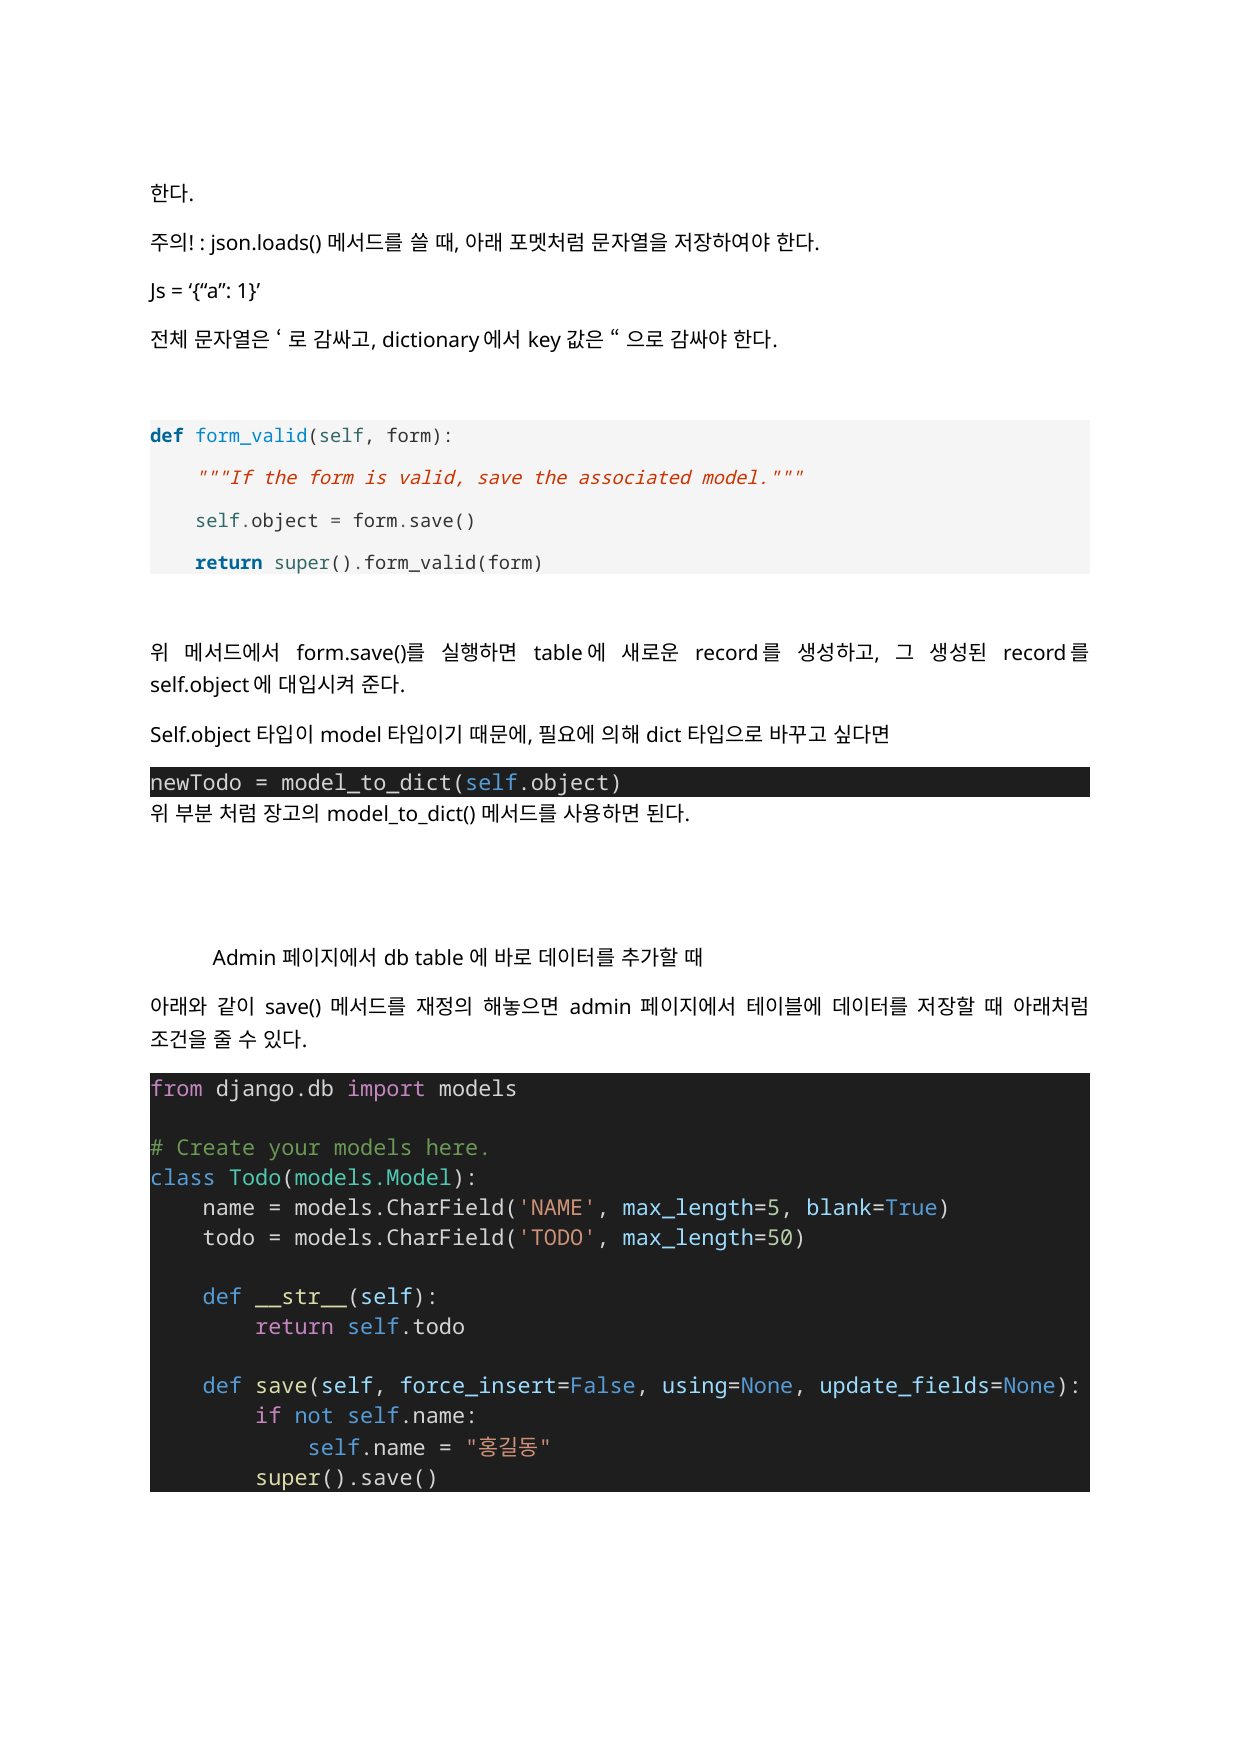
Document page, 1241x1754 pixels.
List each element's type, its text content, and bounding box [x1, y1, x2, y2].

text 아래와 같이 save() 메서드를 재정의 해놓으면 admin 페이지에서 테이블에 데이터를 저장할 때 아래처럼 조건을 줄 수 있다. [150, 991, 1090, 1053]
text self.name = "홍길동" [150, 1430, 1090, 1462]
text from django.db import models [150, 1073, 1090, 1102]
text return super().form_valid(form) [150, 546, 1090, 574]
text self.object = form.save() [150, 504, 1090, 532]
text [150, 177, 1090, 207]
text Self.object 타입이 model 타입이기 때문에, 필요에 의해 dict 타입으로 바꾸고 싶다면 [150, 718, 1090, 748]
text Js = ‘{“a”: 1}’ [150, 276, 1090, 304]
text """If the form is valid, save the associated model.""" [150, 462, 1090, 490]
text return self.todo [150, 1311, 1090, 1341]
text def __str__(self): [150, 1281, 1090, 1311]
text super().save() [150, 1462, 1090, 1492]
text 위 부분 처럼 장고의 model_to_dict() 메서드를 사용하면 된다. [150, 797, 1090, 827]
text if not self.name: [150, 1400, 1090, 1430]
subtitle Admin 페이지에서 db table 에 바로 데이터를 추가할 때 [212, 941, 1090, 971]
text newTodo = model_to_dict(self.object) [150, 767, 1090, 797]
text class Todo(models.Model): [150, 1162, 1090, 1192]
text 위 메서드에서 form.save()를 실행하면 table에 새로운 record를 생성하고, 그 생성된 record를 self.object에 대입시켜 준다. [150, 636, 1090, 699]
text def form_valid(self, form): [150, 420, 1090, 448]
text todo = models.CharField('TODO', max_length=50) [150, 1222, 1090, 1251]
text 전체 문자열은 ‘ 로 감싸고, dictionary에서 key 값은 “ 으로 감싸야 한다. [150, 323, 1090, 353]
text name = models.CharField('NAME', max_length=5, blank=True) [150, 1192, 1090, 1222]
text def save(self, force_insert=False, using=None, update_fields=None): [150, 1371, 1090, 1400]
text 주의! : json.loads() 메서드를 쓸 때, 아래 포멧처럼 문자열을 저장하여야 한다. [150, 227, 1090, 257]
text # Create your models here. [150, 1132, 1090, 1162]
